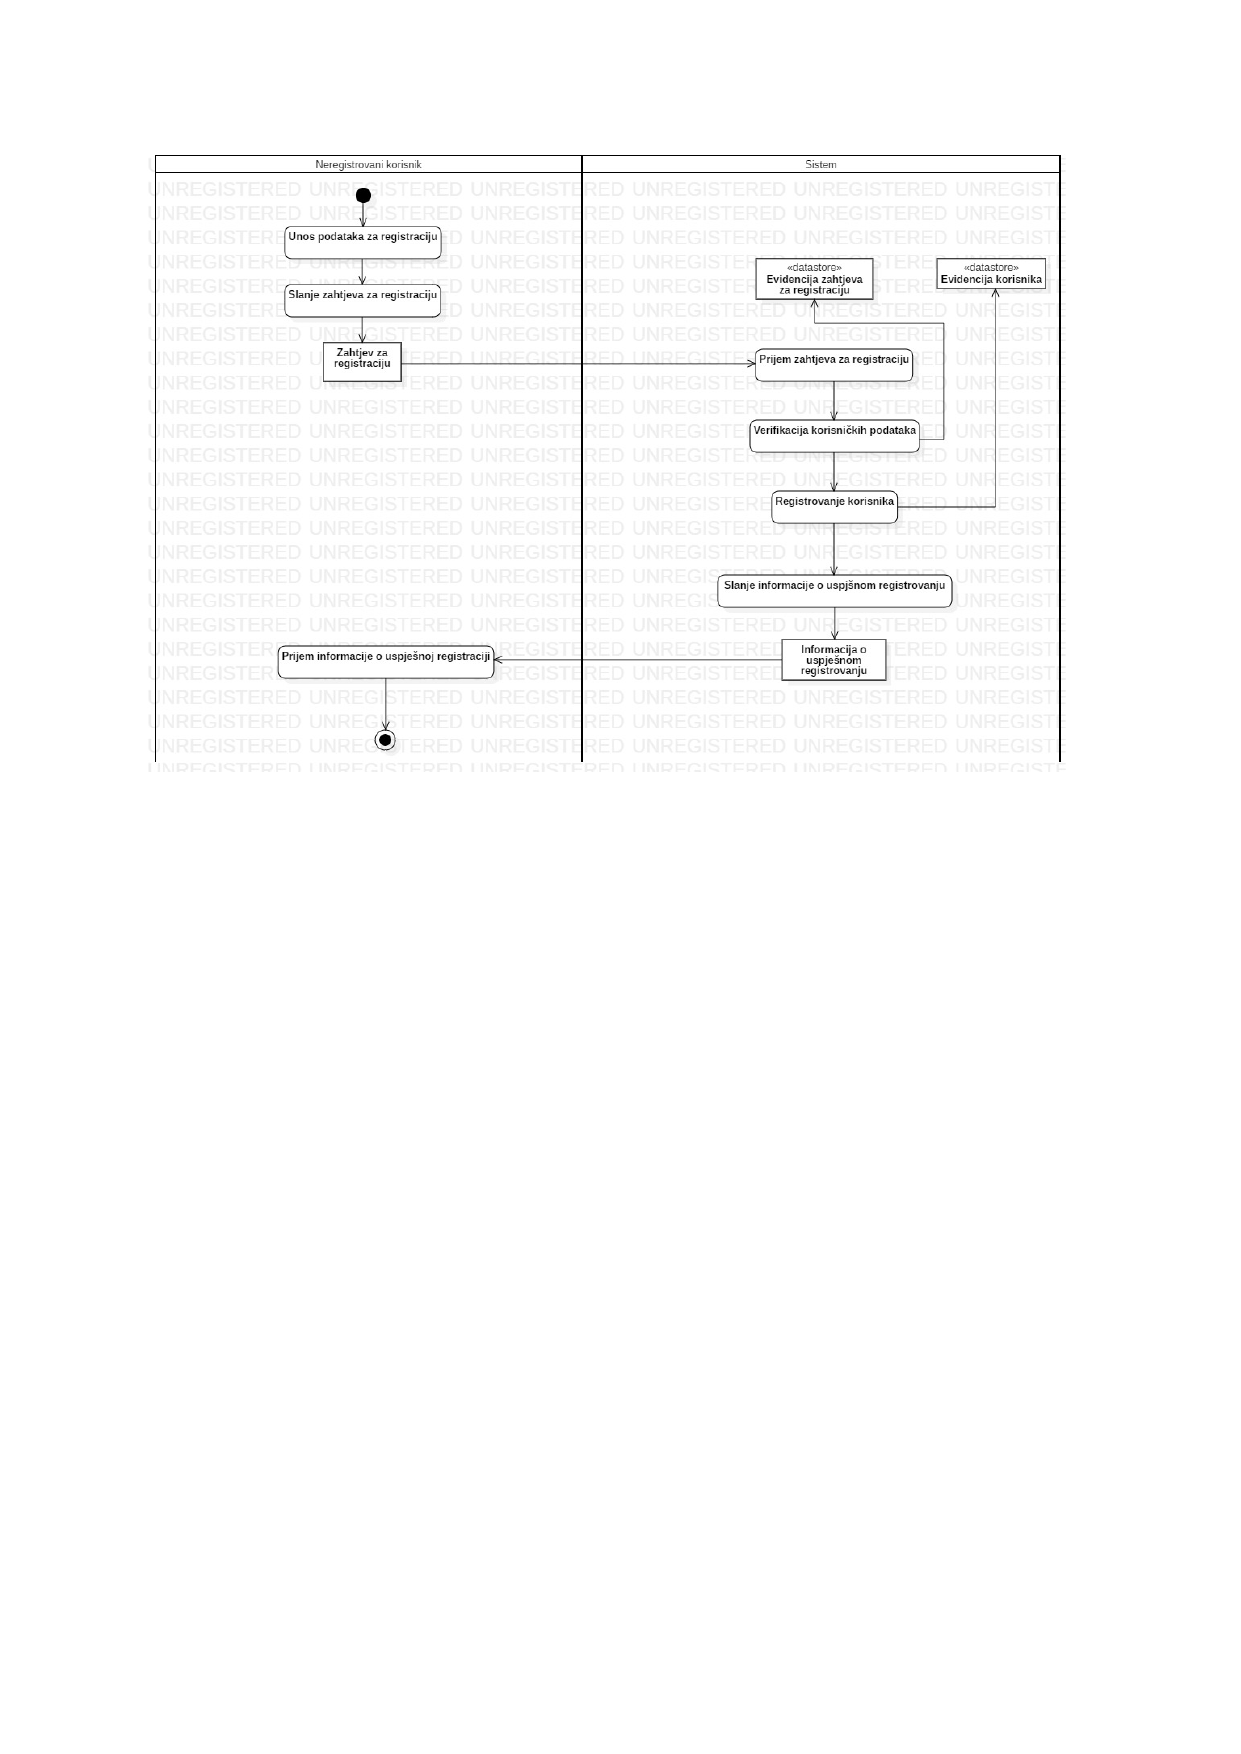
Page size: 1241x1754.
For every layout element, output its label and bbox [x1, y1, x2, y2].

picture [147, 147, 1066, 772]
